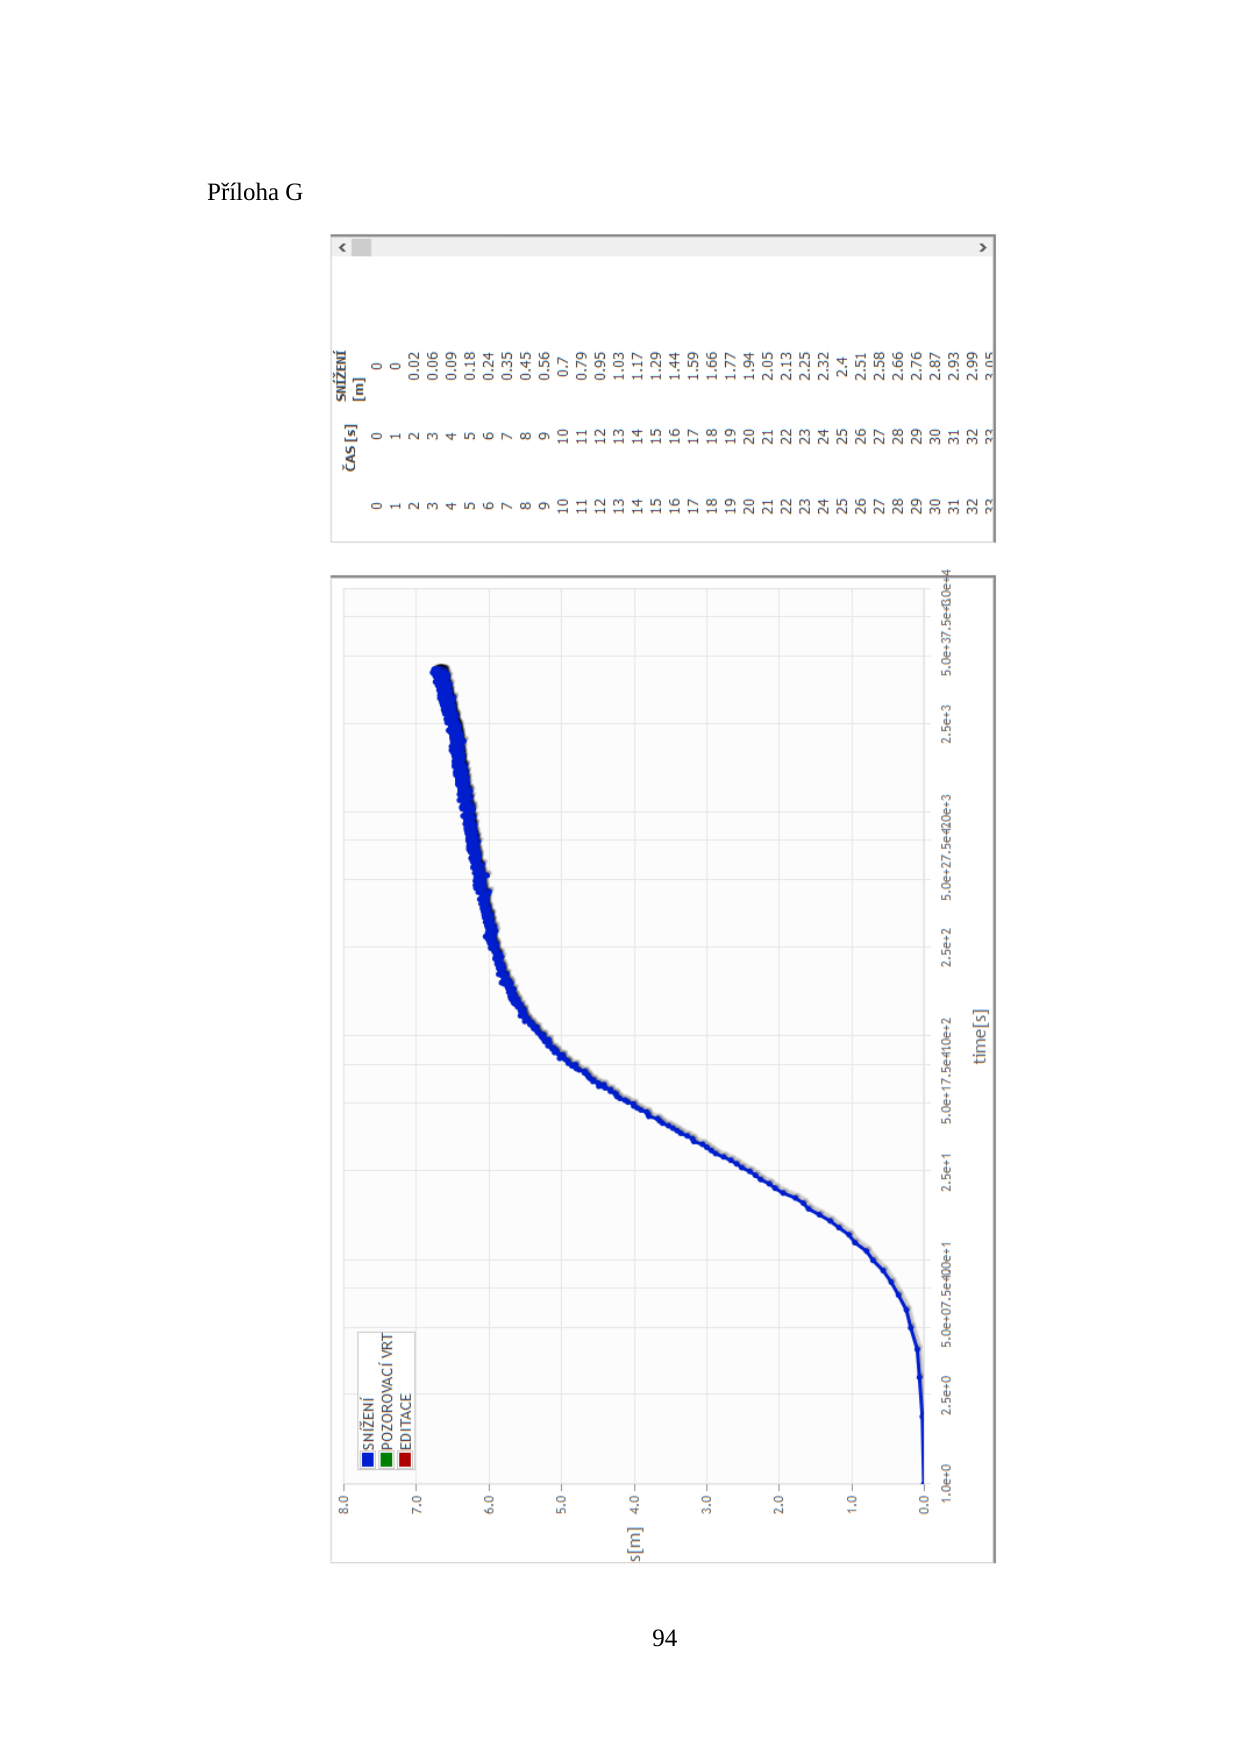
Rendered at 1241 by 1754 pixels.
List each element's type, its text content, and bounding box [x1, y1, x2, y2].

picture [326, 232, 1003, 1568]
text Příloha G [207, 177, 1122, 206]
